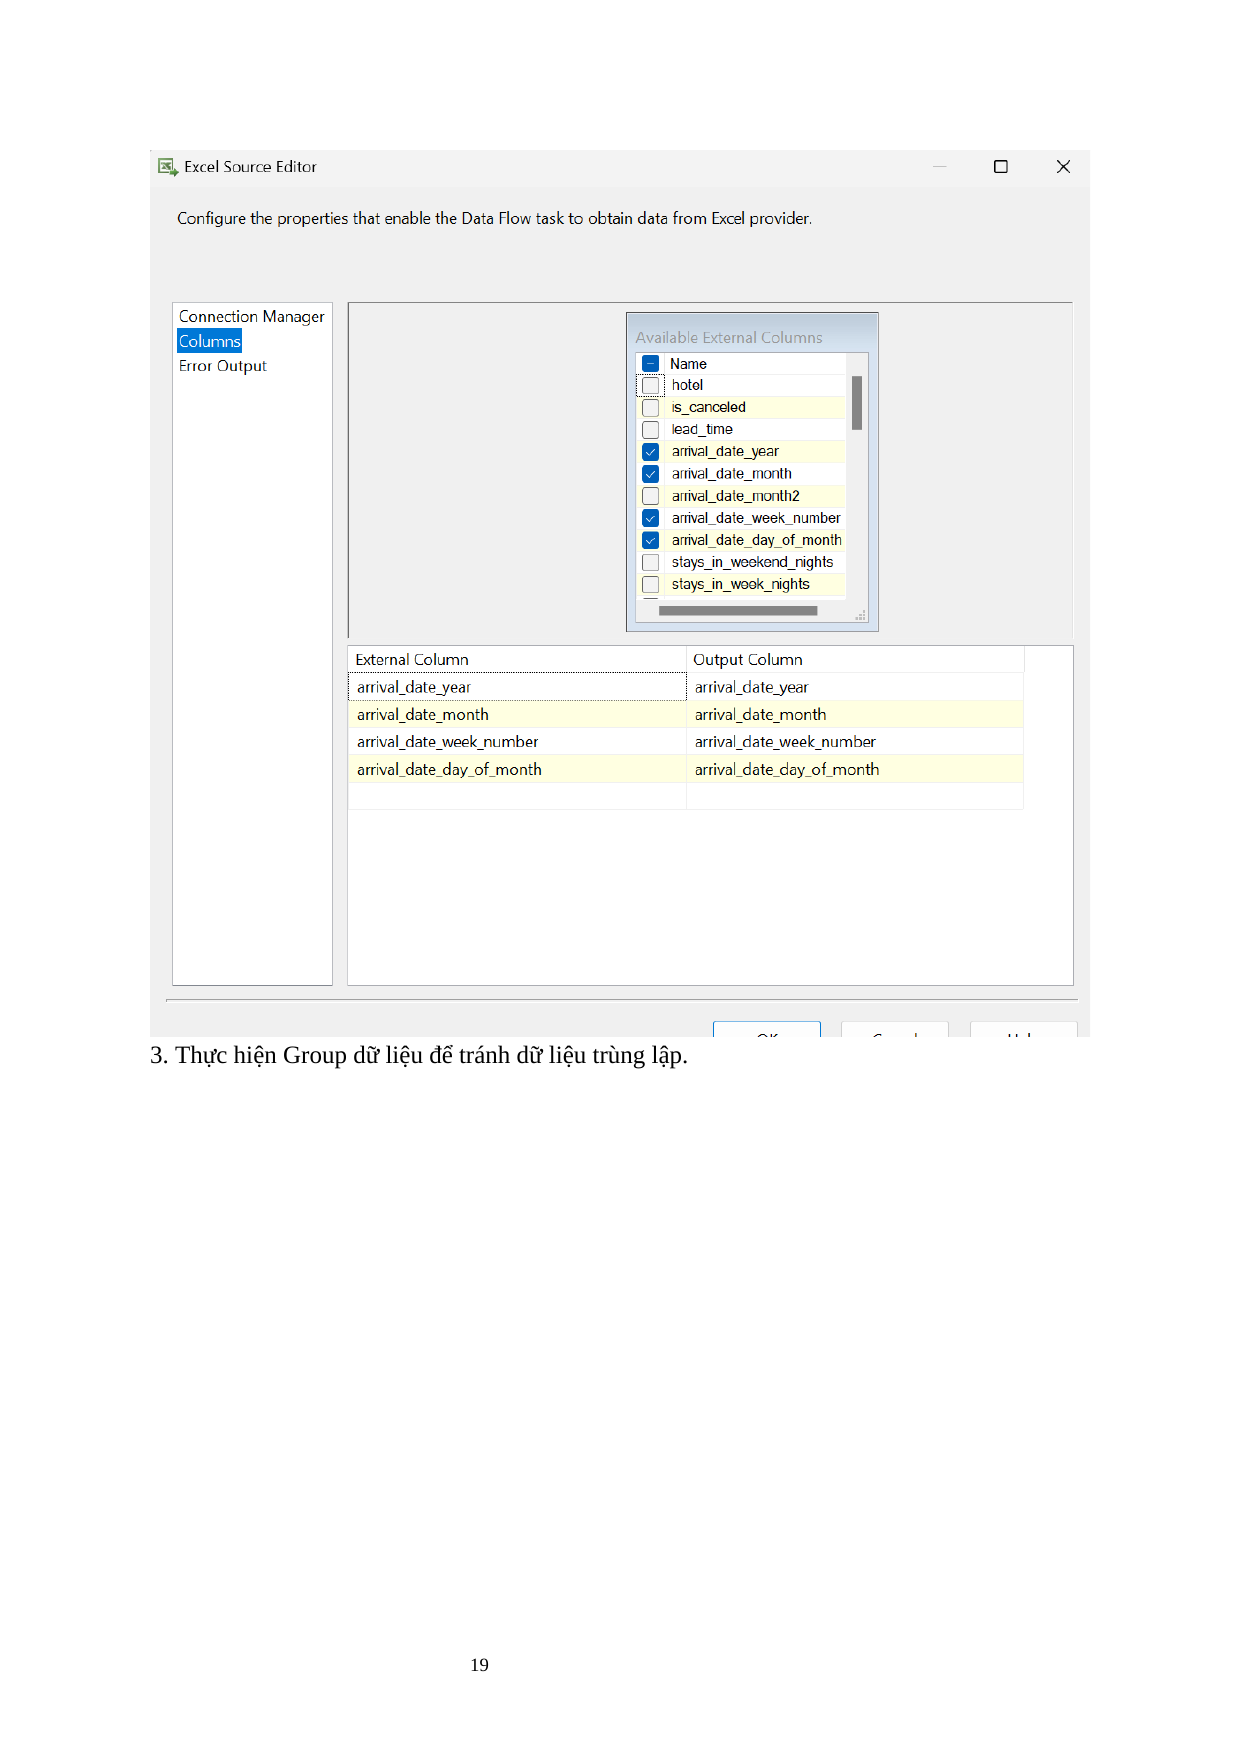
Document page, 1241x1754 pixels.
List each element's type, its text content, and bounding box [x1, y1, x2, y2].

picture [150, 150, 1091, 1037]
list Thực hiện Group dữ liệu để tránh dữ liệu trùng lập. [150, 1041, 1090, 1069]
